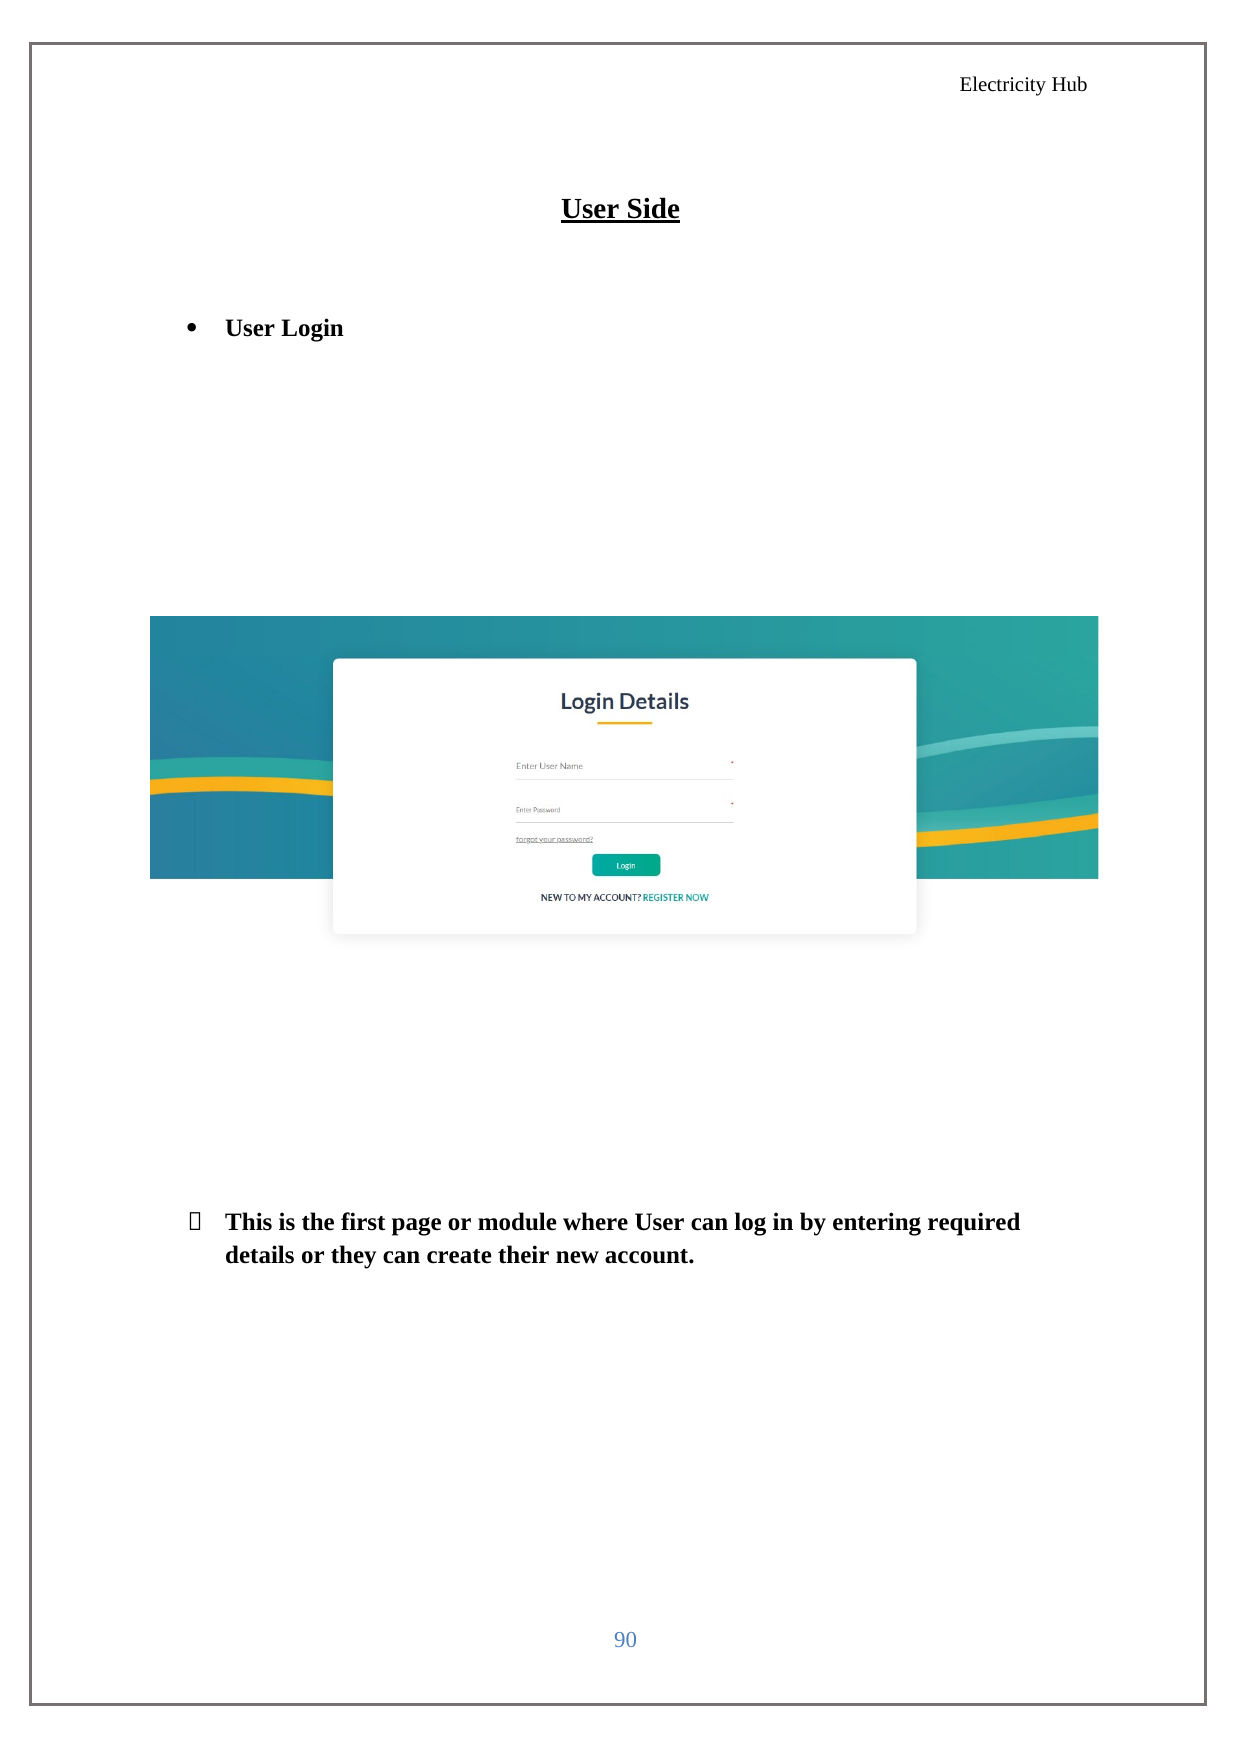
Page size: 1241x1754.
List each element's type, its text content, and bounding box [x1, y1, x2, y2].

text User Side [251, 191, 990, 224]
text Electricity Hub [44, 72, 1087, 96]
picture [150, 616, 1099, 950]
list This is the first page or module where User can log in by entering required details or they can create their new account. [187, 1203, 1021, 1268]
subtitle User Login [187, 313, 1204, 341]
